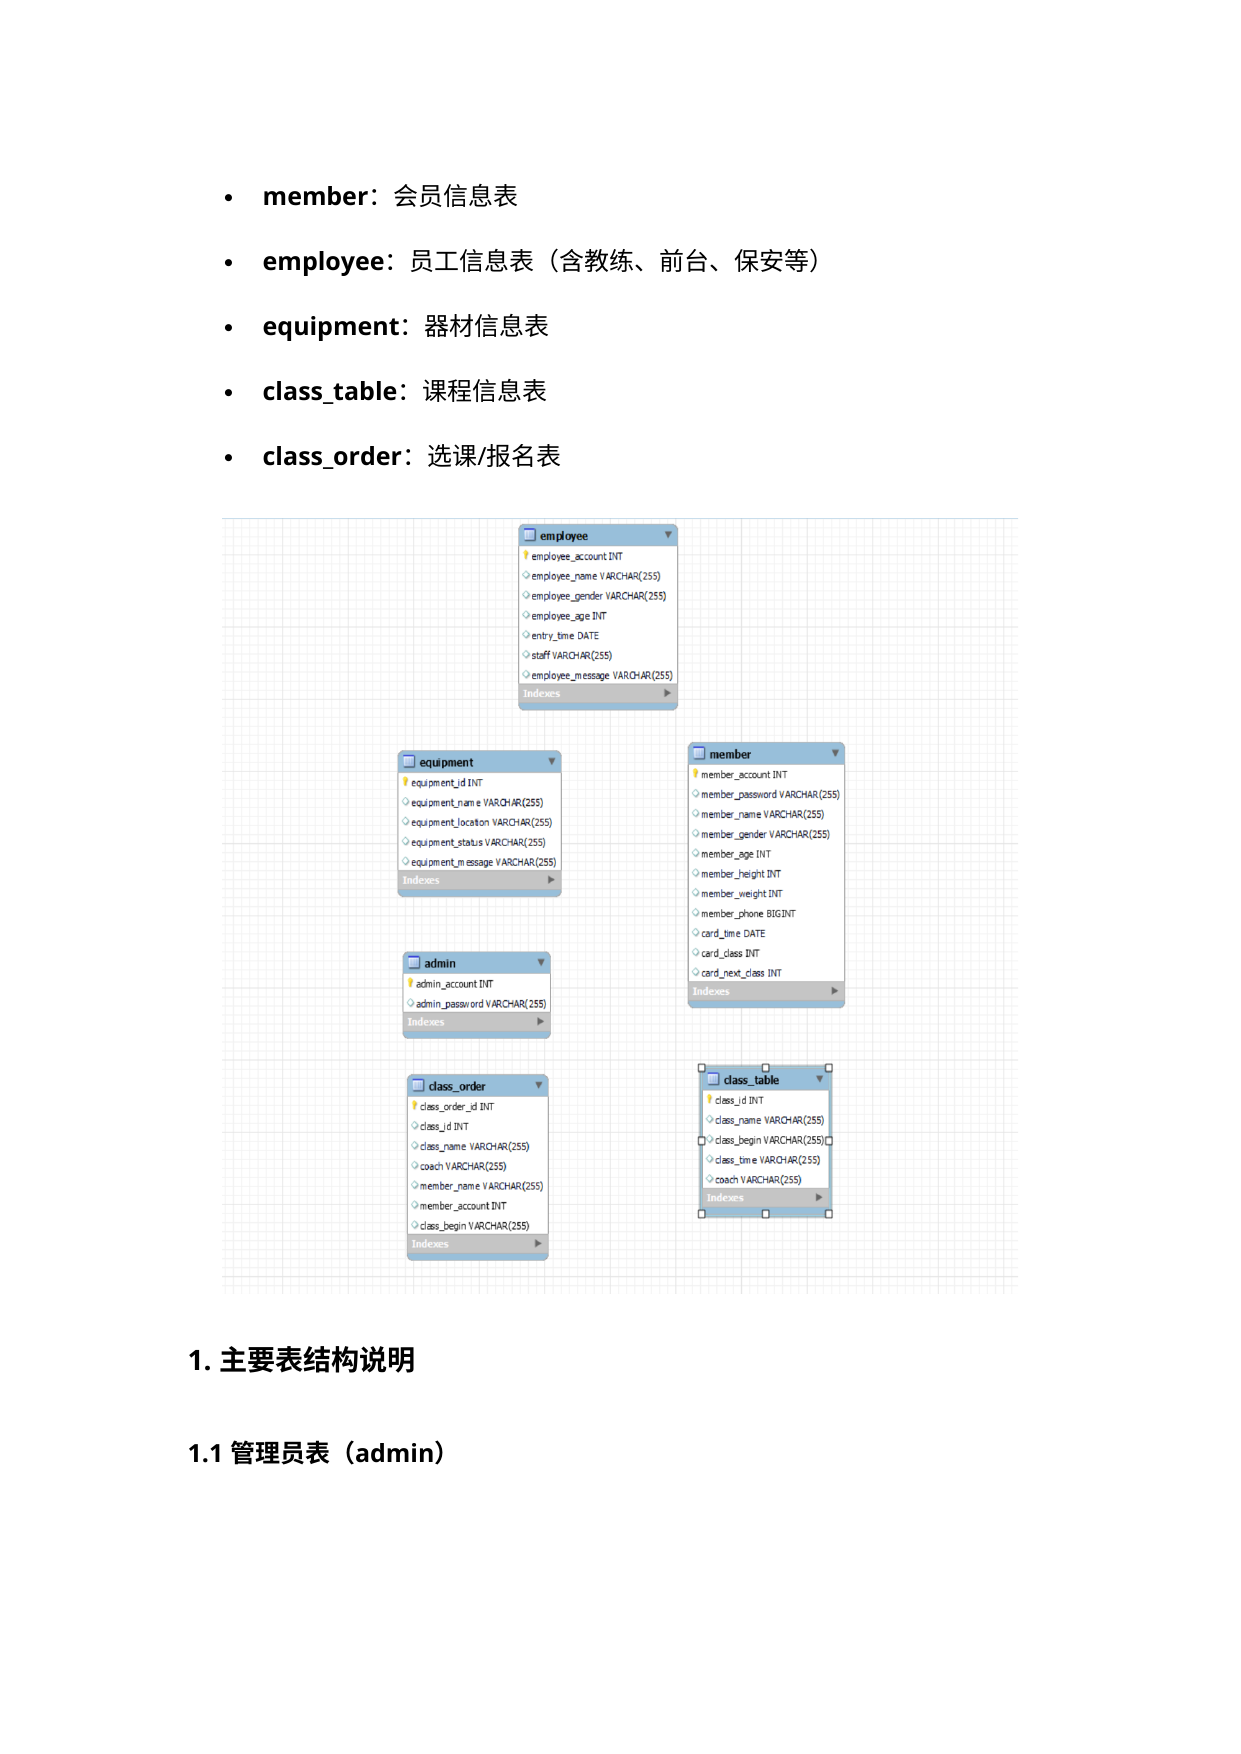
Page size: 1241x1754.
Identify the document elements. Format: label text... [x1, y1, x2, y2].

list equipment：器材信息表 [225, 292, 1053, 357]
subtitle 1. 主要表结构说明 [187, 1325, 1053, 1390]
picture [222, 518, 1019, 1294]
list class_order：选课/报名表 [225, 422, 1053, 487]
list member：会员信息表 [225, 162, 1053, 227]
list employee：员工信息表（含教练、前台、保安等） [225, 227, 1053, 292]
list class_table：课程信息表 [225, 357, 1053, 422]
subtitle 1.1 管理员表（admin） [187, 1419, 1053, 1484]
